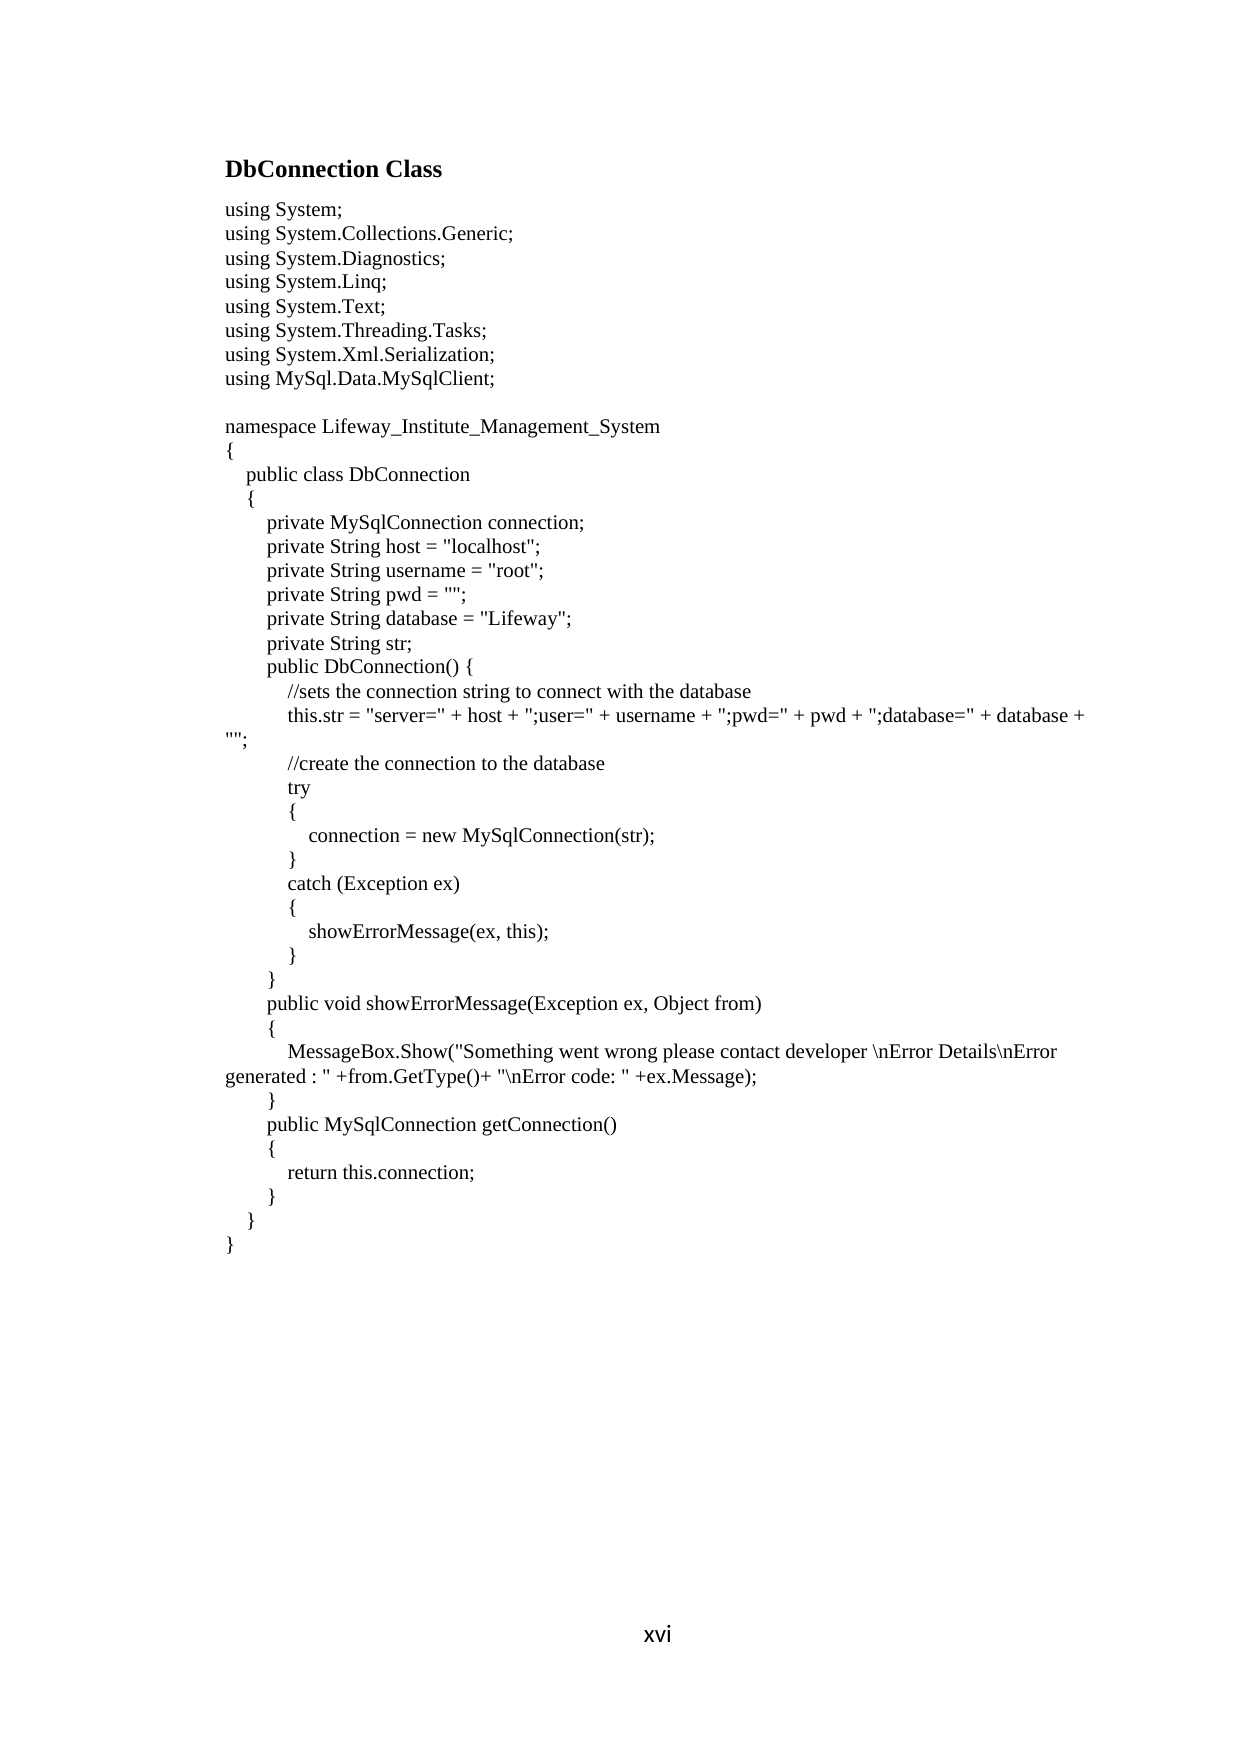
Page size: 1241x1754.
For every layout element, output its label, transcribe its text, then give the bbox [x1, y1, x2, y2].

text private String username = "root"; [225, 558, 1090, 582]
text } [225, 1184, 1090, 1208]
subtitle DbConnection Class [225, 154, 1090, 183]
text using System.Xml.Serialization; [225, 342, 1090, 366]
text public class DbConnection [225, 462, 1090, 486]
text using System.Collections.Generic; [225, 221, 1090, 245]
text { [225, 799, 1090, 823]
text private String str; [225, 630, 1090, 654]
text { [225, 486, 1090, 510]
text public DbConnection() { [225, 654, 1090, 678]
text public MySqlConnection getConnection() [225, 1112, 1090, 1136]
text private String host = "localhost"; [225, 534, 1090, 558]
text { [225, 438, 1090, 462]
text } [225, 1232, 1090, 1256]
text private String database = "Lifeway"; [225, 606, 1090, 630]
text { [225, 1015, 1090, 1039]
text } [225, 967, 1090, 991]
text public void showErrorMessage(Exception ex, Object from) [225, 991, 1090, 1015]
text try [225, 775, 1090, 799]
text using System.Diagnostics; [225, 245, 1090, 269]
text connection = new MySqlConnection(str); [225, 823, 1090, 847]
text using System.Linq; [225, 269, 1090, 293]
text using System.Threading.Tasks; [225, 318, 1090, 342]
text { [225, 895, 1090, 919]
text } [225, 1208, 1090, 1232]
text private String pwd = ""; [225, 582, 1090, 606]
text } [225, 1088, 1090, 1112]
text catch (Exception ex) [225, 871, 1090, 895]
text using System.Text; [225, 293, 1090, 318]
text namespace Lifeway_Institute_Management_System [225, 414, 1090, 438]
text } [225, 847, 1090, 871]
text private MySqlConnection connection; [225, 510, 1090, 534]
text return this.connection; [225, 1160, 1090, 1184]
text } [225, 943, 1090, 967]
text MessageBox.Show("Something went wrong please contact developer \nError Details\nError generated : " +from.GetType()+ "\nError code: " +ex.Message); [225, 1039, 1090, 1088]
text { [225, 1136, 1090, 1160]
text using System; [225, 197, 1090, 221]
text //sets the connection string to connect with the database [225, 678, 1090, 703]
text this.str = "server=" + host + ";user=" + username + ";pwd=" + pwd + ";database=" + database + ""; [225, 703, 1090, 751]
text showErrorMessage(ex, this); [225, 919, 1090, 943]
text using MySql.Data.MySqlClient; [225, 366, 1090, 390]
text //create the connection to the database [225, 751, 1090, 775]
